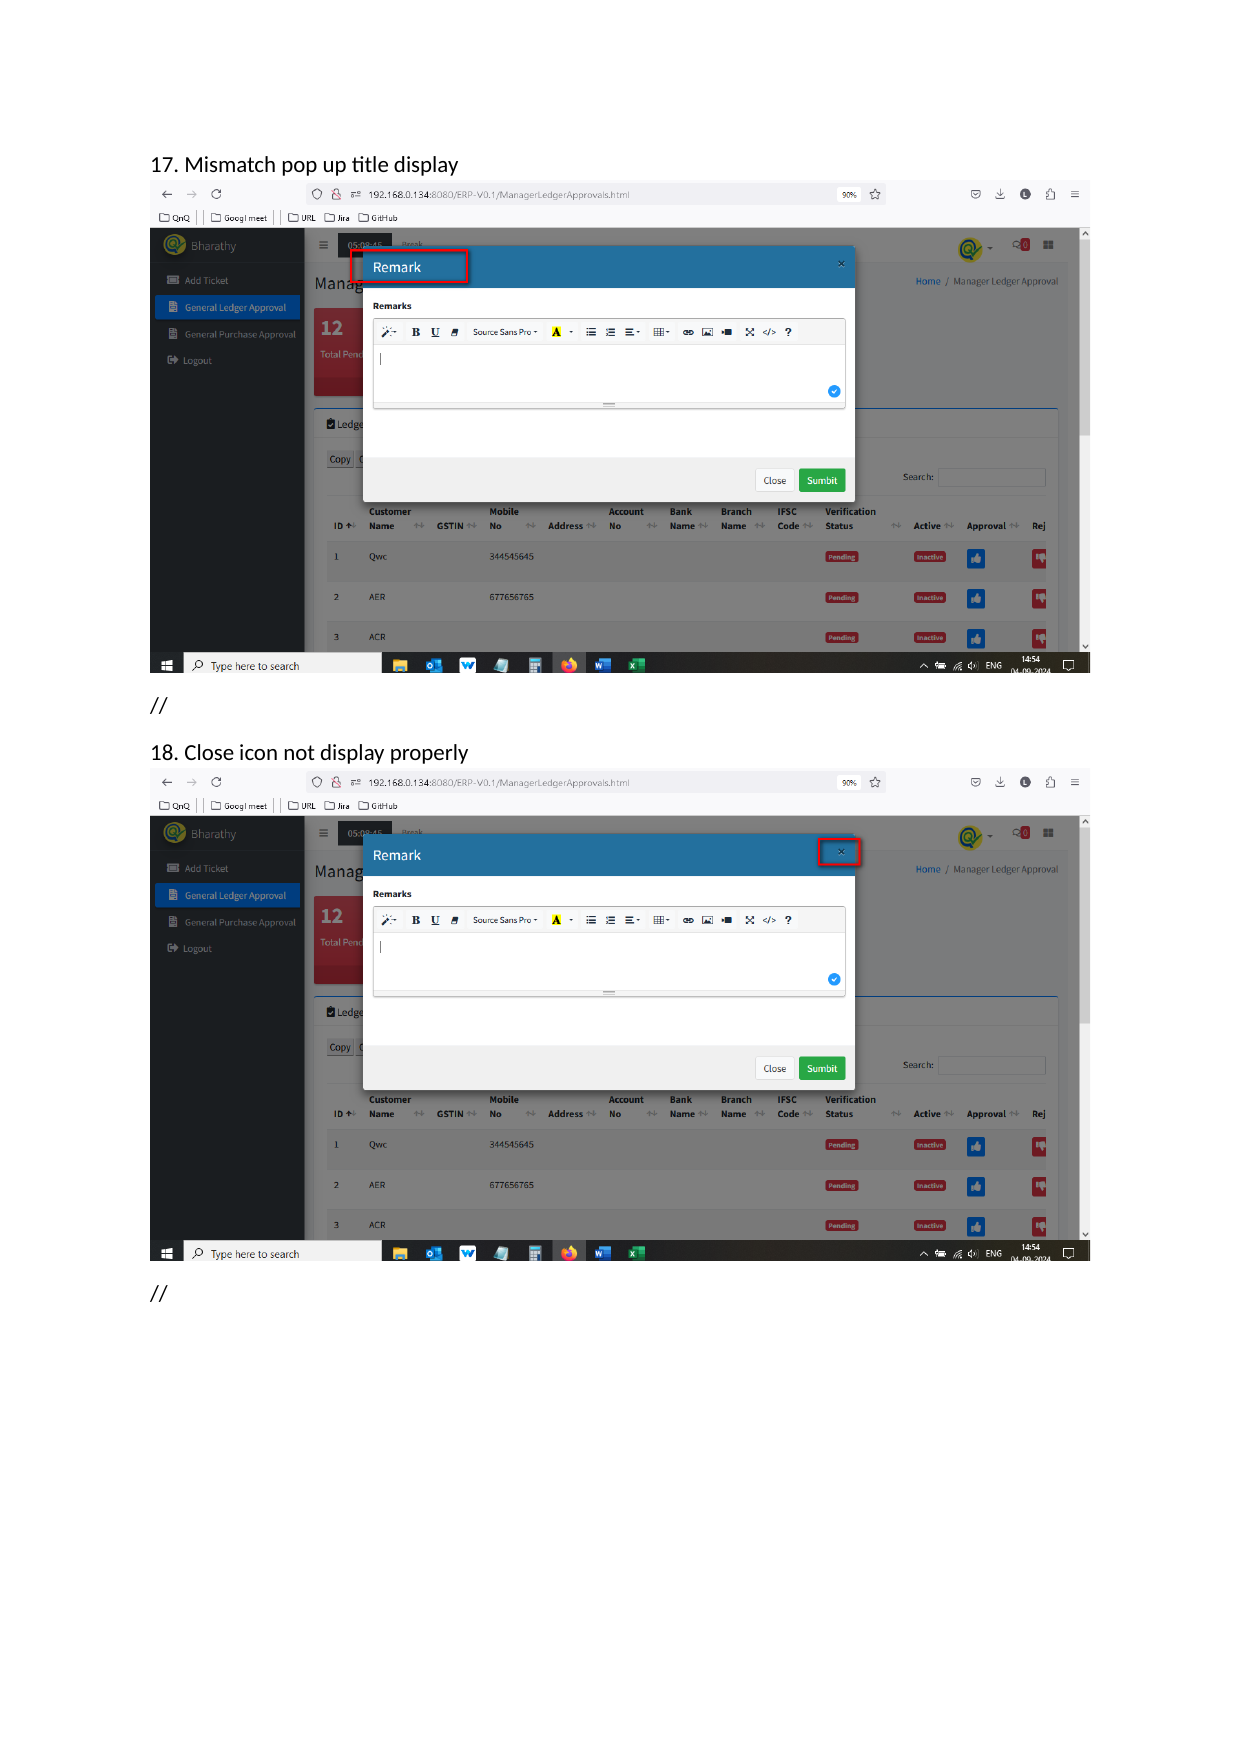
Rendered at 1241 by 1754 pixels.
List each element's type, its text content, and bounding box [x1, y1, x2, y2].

text // [150, 1279, 1090, 1307]
text 17. Mismatch pop up title display [150, 150, 1090, 180]
picture [150, 180, 1091, 673]
text 18. Close icon not display properly [150, 738, 1090, 768]
text // [150, 691, 1090, 719]
picture [150, 768, 1091, 1261]
